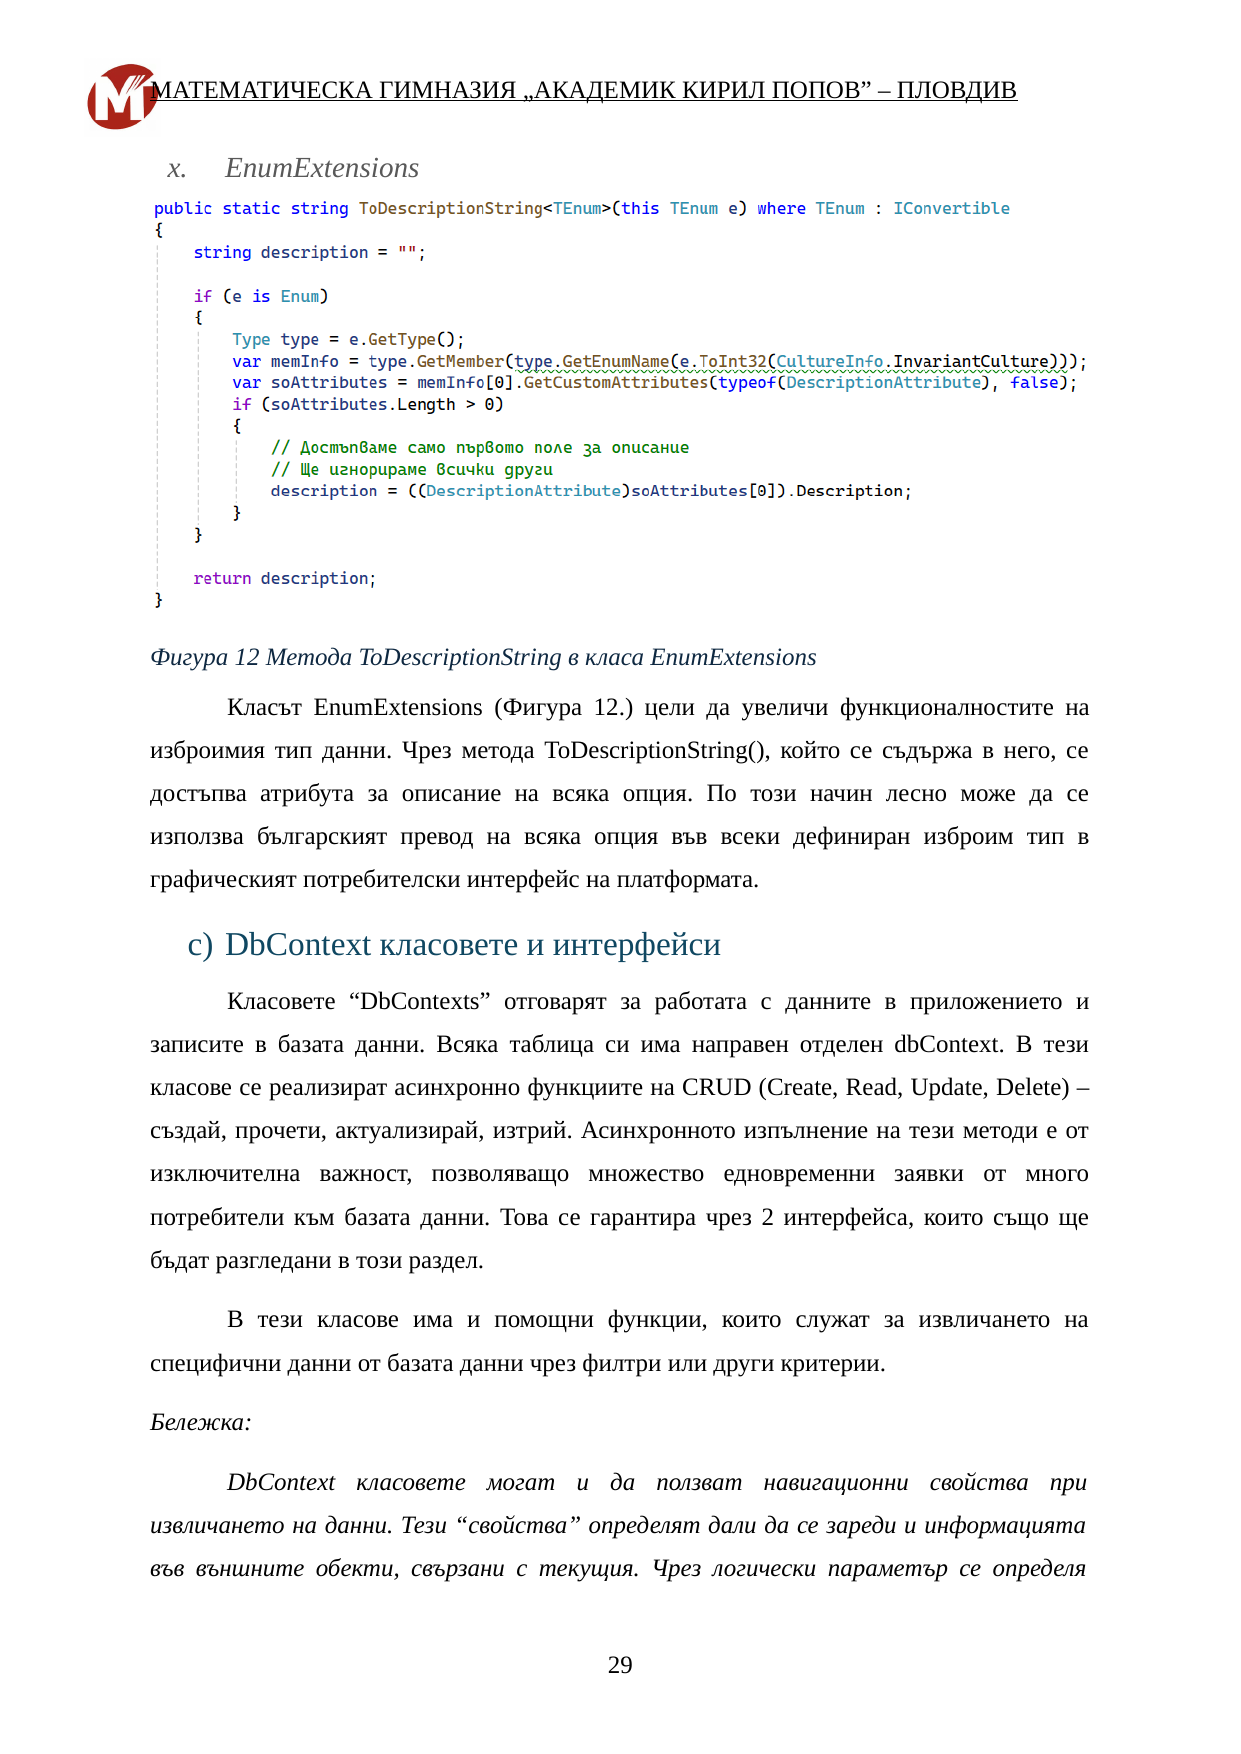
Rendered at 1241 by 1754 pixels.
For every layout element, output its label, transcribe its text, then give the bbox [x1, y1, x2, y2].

text В тези класове има и помощни функции, които служат за извличането на специфични данни от базата данни чрез филтри или други критерии. [150, 1304, 1090, 1376]
picture [150, 200, 1091, 612]
text Бележка: [150, 1407, 1090, 1436]
text Класовете “DbContexts” отговарят за работата с данните в приложението и записите в базата данни. Всяка таблица си има направен отделен dbContext. В тези класове се реализират асинхронно функциите на CRUD (Create, Read, Update, Delete) – създай, прочети, актуализирай, изтрий. Асинхронното изпълнение на тези методи е от изключителна важност, позволяващо множество едновременни заявки от много потребители към базата данни. Това се гарантира чрез 2 интерфейса, които също ще бъдат разгледани в този раздел. [150, 986, 1090, 1273]
text Класът ЕnumExtensions (Фигура 12.) цели да увеличи функционалностите на изброимия тип данни. Чрез метода ToDescriptionString(), който се съдържа в него, се достъпва атрибута за описание на всяка опция. По този начин лесно може да се използва българският превод на всяка опция във всеки дефиниран изброим тип в графическият потребителски интерфейс на платформата. [150, 692, 1090, 893]
subtitle DbContext класовете и интерфейси [187, 924, 1090, 963]
subtitle EnumExtensions [187, 150, 1090, 183]
text Фигура 12 Метода ToDescriptionString в класа EnumExtensions [150, 642, 1090, 671]
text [150, 1467, 1090, 1582]
picture [83, 58, 162, 137]
